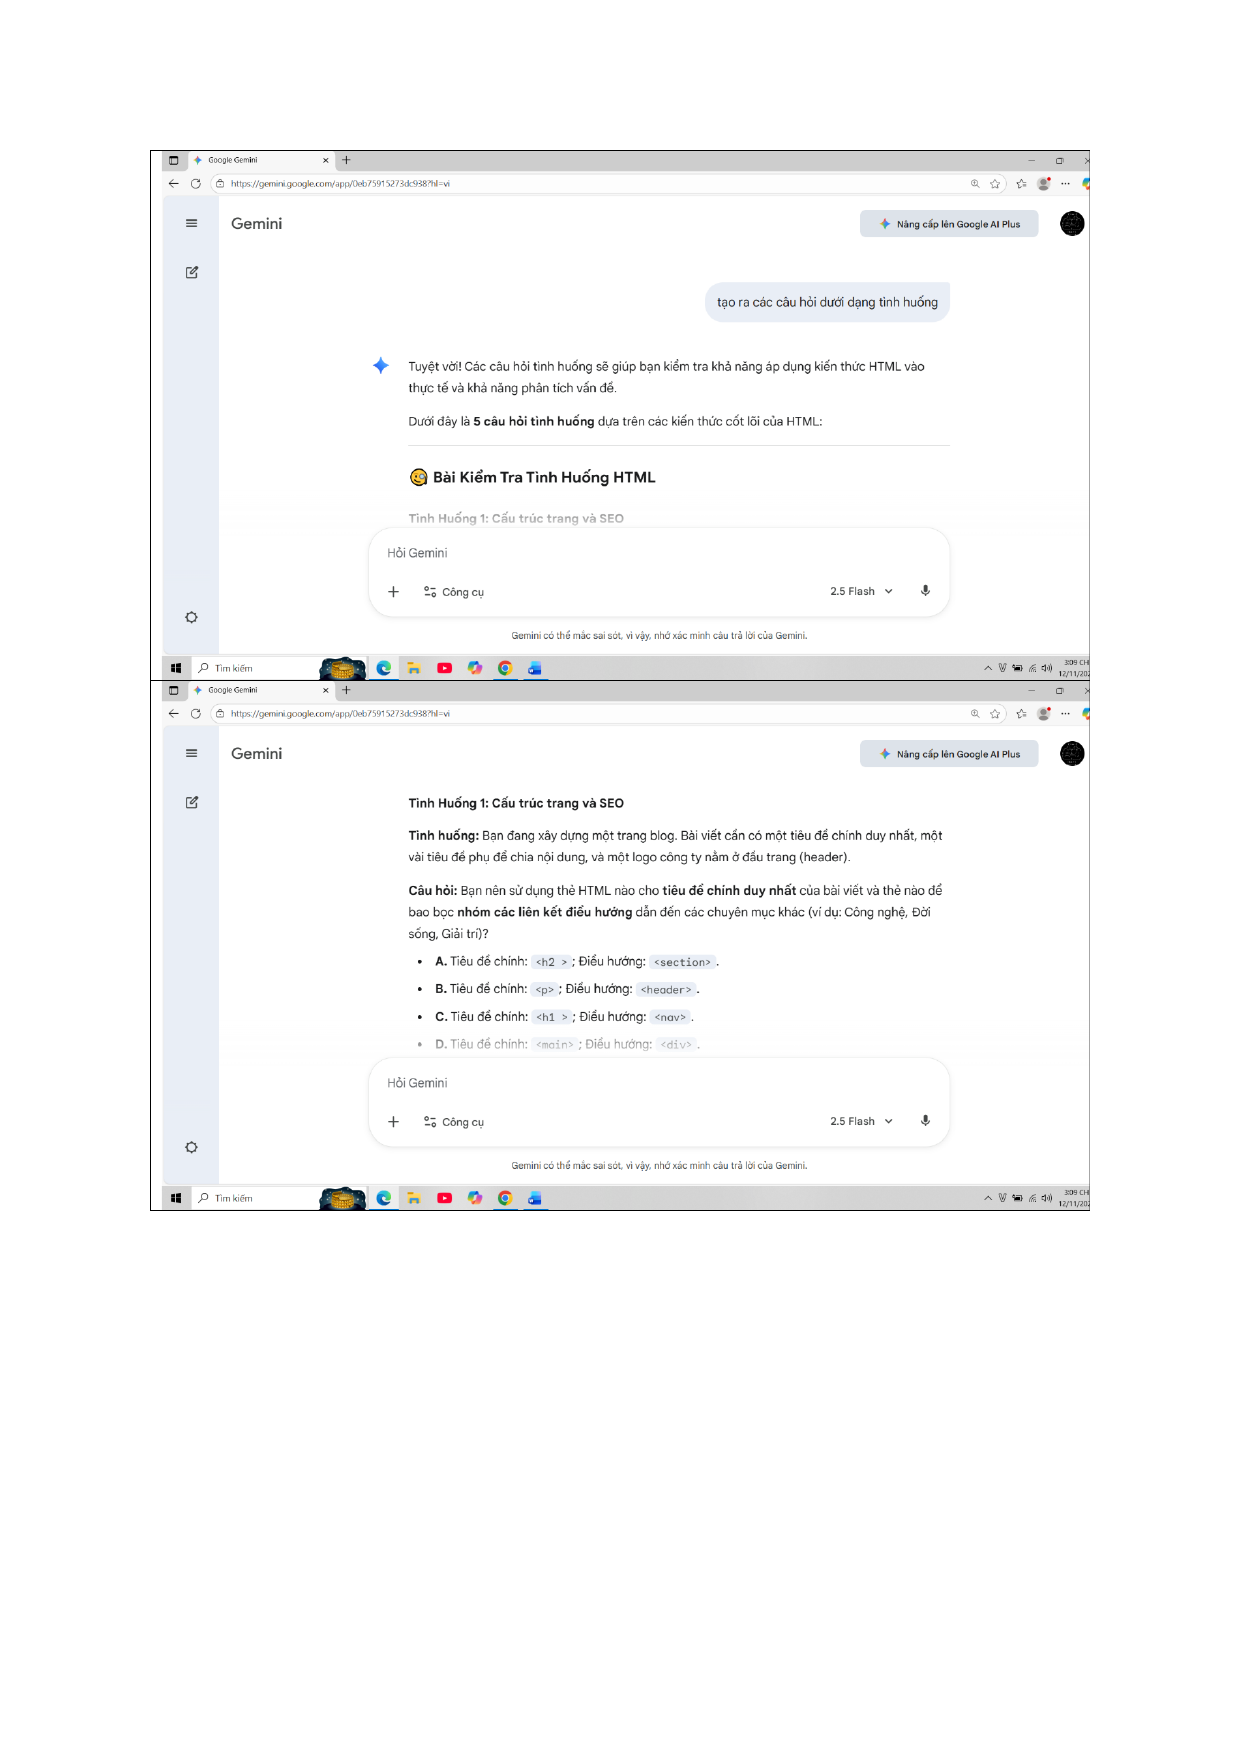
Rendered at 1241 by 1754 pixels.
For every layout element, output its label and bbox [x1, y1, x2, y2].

table_cell [151, 151, 161, 680]
picture [161, 681, 1090, 1210]
picture [161, 151, 1090, 680]
table_cell [151, 681, 161, 1210]
